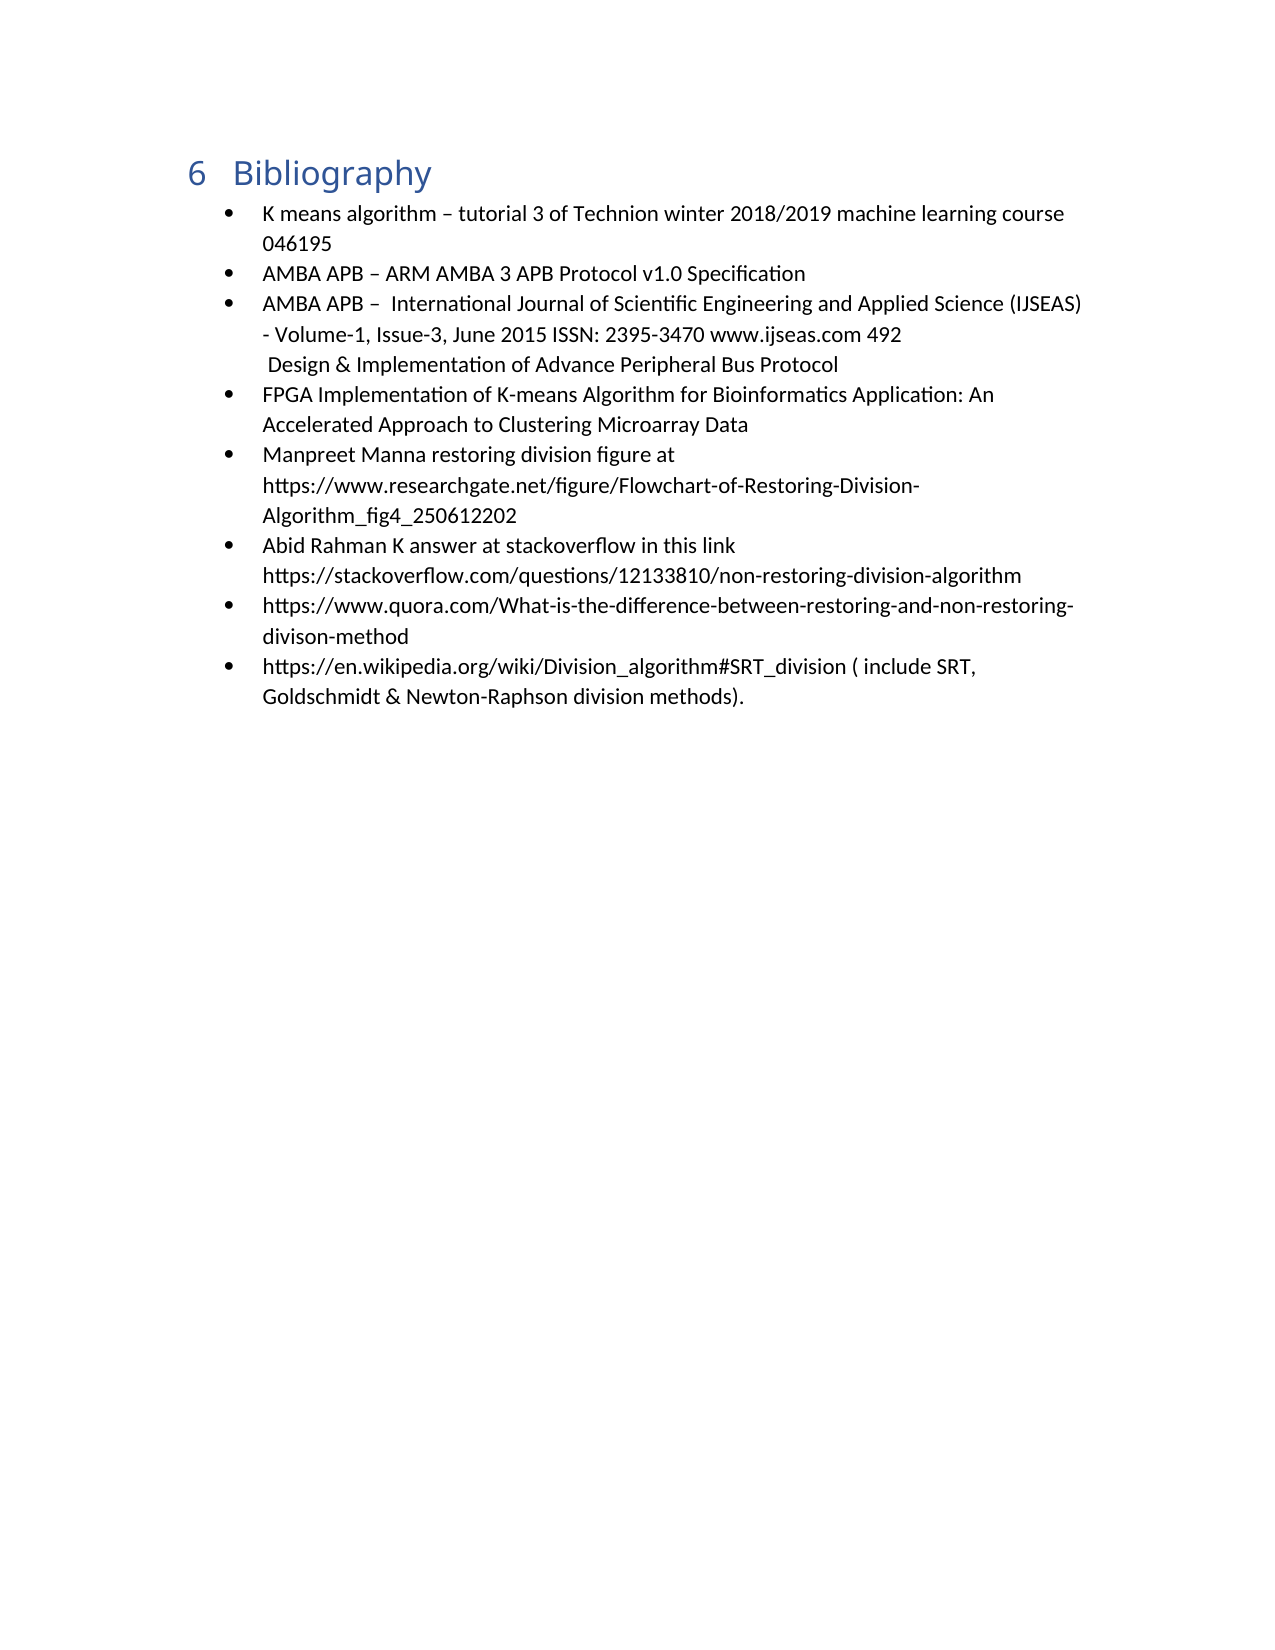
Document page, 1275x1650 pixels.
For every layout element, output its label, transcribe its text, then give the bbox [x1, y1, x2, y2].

list AMBA APB – International Journal of Scientific Engineering and Applied Science (IJSEAS) - Volume-1, Issue-3, June 2015 ISSN: 2395-3470 www.ijseas.com 492 [225, 289, 1087, 348]
list Manpreet Manna restoring division figure at https://www.researchgate.net/figure/Flowchart-of-Restoring-Division-Algorithm_fig4_250612202 [225, 441, 1087, 529]
list Abid Rahman K answer at stackoverflow in this link https://stackoverflow.com/questions/12133810/non-restoring-division-algorithm [225, 531, 1087, 589]
list AMBA APB – ARM AMBA 3 APB Protocol v1.0 Specification [225, 259, 1087, 287]
list https://en.wikipedia.org/wiki/Division_algorithm#SRT_division ( include SRT, Goldschmidt & Newton-Raphson division methods). [225, 652, 1087, 710]
list Design & Implementation of Advance Peripheral Bus Protocol [262, 350, 1087, 378]
list https://www.quora.com/What-is-the-difference-between-restoring-and-non-restoring-divison-method [225, 592, 1087, 650]
list FPGA Implementation of K-means Algorithm for Bioinformatics Application: An Accelerated Approach to Clustering Microarray Data [225, 380, 1087, 438]
subtitle Bibliography [187, 150, 1087, 195]
list K means algorithm – tutorial 3 of Technion winter 2018/2019 machine learning course 046195 [225, 199, 1087, 257]
